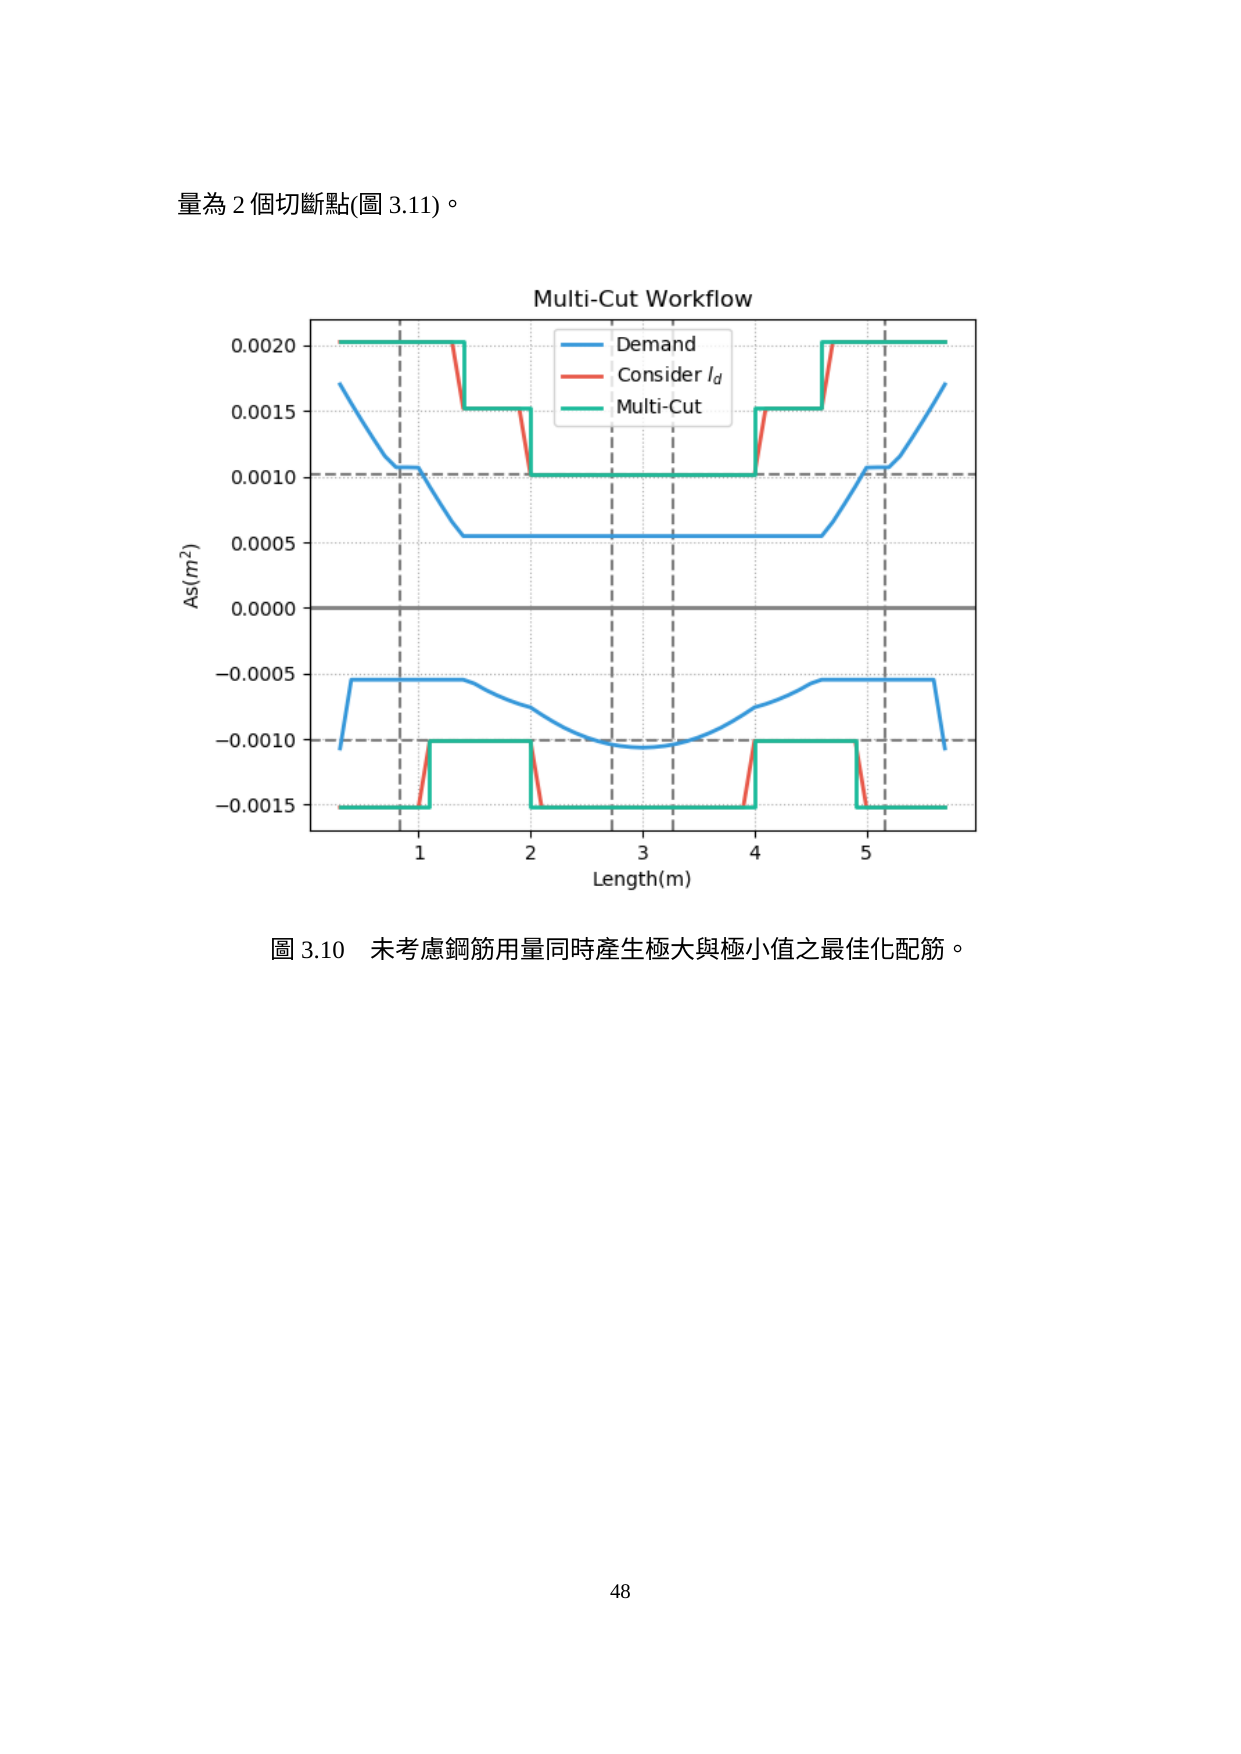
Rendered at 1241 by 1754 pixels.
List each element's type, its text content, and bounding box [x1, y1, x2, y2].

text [177, 184, 1063, 222]
picture [177, 239, 1063, 904]
